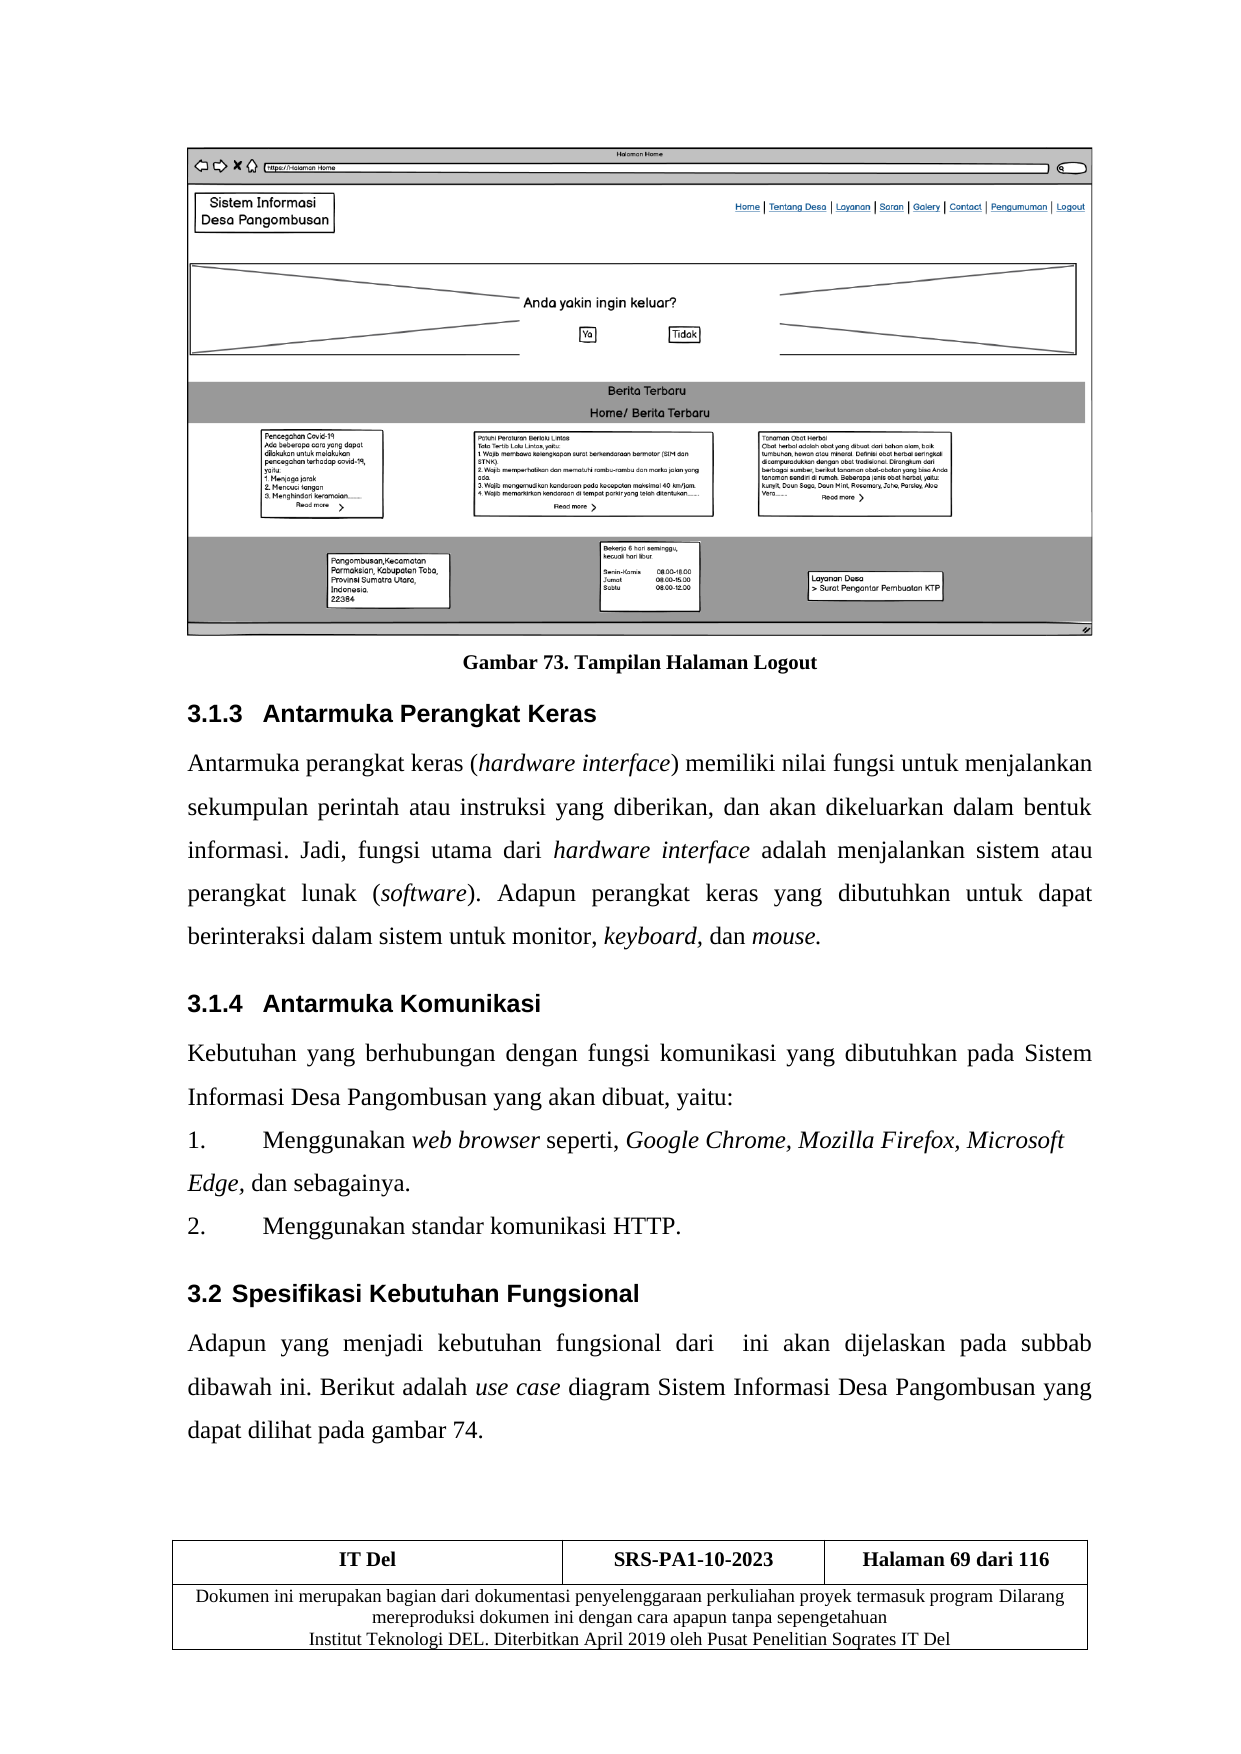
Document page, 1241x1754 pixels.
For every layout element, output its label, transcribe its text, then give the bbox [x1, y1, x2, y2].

text Gambar 73. Tampilan Halaman Logout [187, 650, 1092, 674]
text Adapun yang menjadi kebutuhan fungsional dari ini akan dijelaskan pada subbab dibawah ini. Berikut adalah use case diagram Sistem Informasi Desa Pangombusan yang dapat dilihat pada gambar 74. [187, 1328, 1092, 1443]
subtitle Antarmuka Komunikasi [187, 989, 1092, 1018]
subtitle Spesifikasi Kebutuhan Fungsional [187, 1279, 1092, 1308]
picture [187, 147, 1093, 636]
text Kebutuhan yang berhubungan dengan fungsi komunikasi yang dibutuhkan pada Sistem Informasi Desa Pangombusan yang akan dibuat, yaitu: [187, 1038, 1092, 1110]
list Menggunakan web browser seperti, Google Chrome, Mozilla Firefox, Microsoft Edge, dan sebagainya. [187, 1125, 1092, 1197]
subtitle Antarmuka Perangkat Keras [187, 699, 1092, 728]
text Antarmuka perangkat keras (hardware interface) memiliki nilai fungsi untuk menjalankan sekumpulan perintah atau instruksi yang diberikan, dan akan dikeluarkan dalam bentuk informasi. Jadi, fungsi utama dari hardware interface adalah menjalankan sistem atau perangkat lunak (software). Adapun perangkat keras yang dibutuhkan untuk dapat berinteraksi dalam sistem untuk monitor, keyboard, dan mouse. [187, 748, 1092, 950]
list Menggunakan standar komunikasi HTTP. [187, 1211, 1092, 1240]
